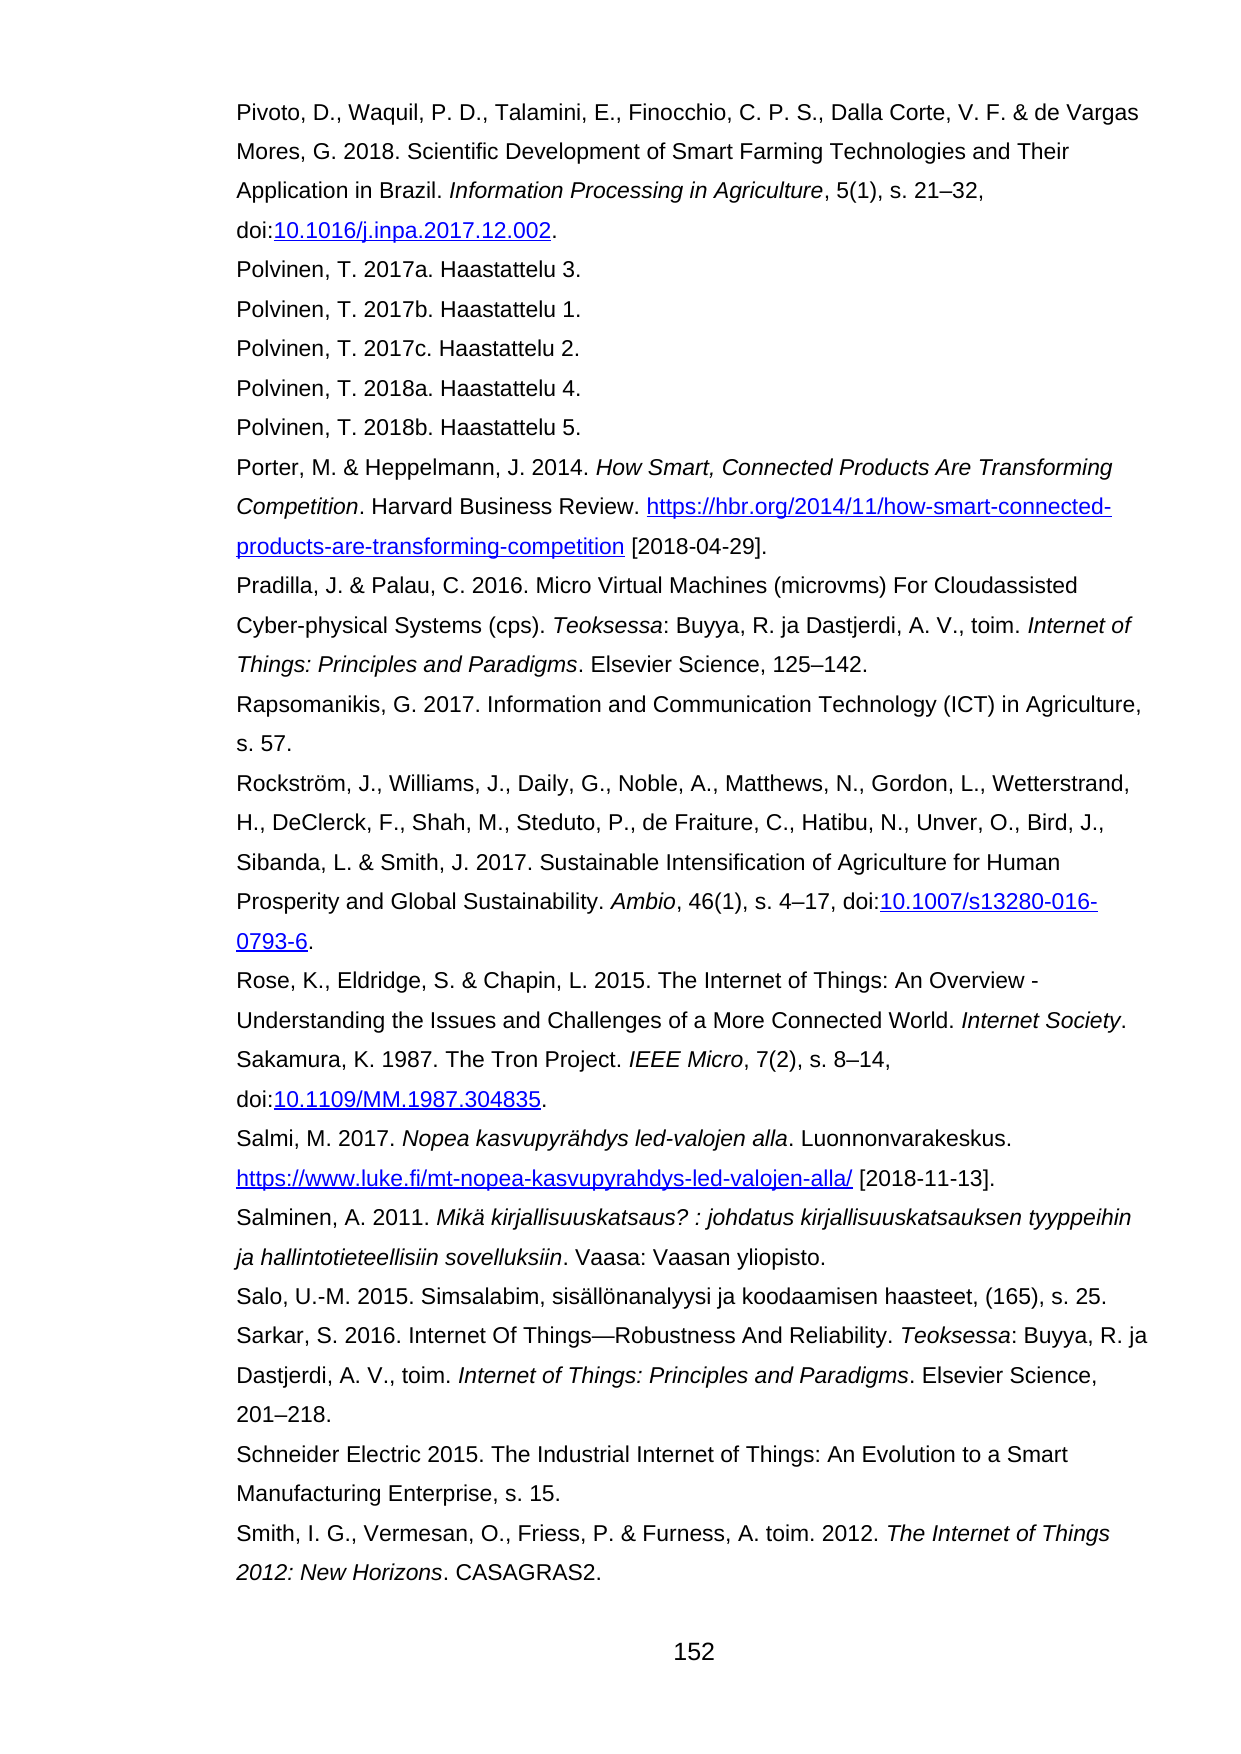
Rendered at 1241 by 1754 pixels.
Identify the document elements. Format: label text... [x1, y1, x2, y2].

text Polvinen, T. 2018b. Haastattelu 5. [236, 414, 1152, 441]
text Porter, M. & Heppelmann, J. 2014. How Smart, Connected Products Are Transforming Competition. Harvard Business Review. https://hbr.org/2014/11/how-smart-connected-products-are-transforming-competition [2018-04-29]. [236, 454, 1152, 559]
text Rose, K., Eldridge, S. & Chapin, L. 2015. The Internet of Things: An Overview - Understanding the Issues and Challenges of a More Connected World. Internet Society. [236, 967, 1152, 1033]
text Pivoto, D., Waquil, P. D., Talamini, E., Finocchio, C. P. S., Dalla Corte, V. F. & de Vargas Mores, G. 2018. Scientific Development of Smart Farming Technologies and Their Application in Brazil. Information Processing in Agriculture, 5(1), s. 21–32, doi:10.1016/j.inpa.2017.12.002. [236, 98, 1152, 243]
text Polvinen, T. 2017b. Haastattelu 1. [236, 296, 1152, 322]
text Sarkar, S. 2016. Internet Of Things—Robustness And Reliability. Teoksessa: Buyya, R. ja Dastjerdi, A. V., toim. Internet of Things: Principles and Paradigms. Elsevier Science, 201–218. [236, 1322, 1152, 1428]
text Salo, U.-M. 2015. Simsalabim, sisällönanalyysi ja koodaamisen haasteet, (165), s. 25. [236, 1283, 1152, 1309]
text Polvinen, T. 2017a. Haastattelu 3. [236, 256, 1152, 283]
text Pradilla, J. & Palau, C. 2016. Micro Virtual Machines (microvms) For Cloudassisted Cyber-physical Systems (cps). Teoksessa: Buyya, R. ja Dastjerdi, A. V., toim. Internet of Things: Principles and Paradigms. Elsevier Science, 125–142. [236, 572, 1152, 678]
text Polvinen, T. 2017c. Haastattelu 2. [236, 335, 1152, 362]
text Salminen, A. 2011. Mikä kirjallisuuskatsaus? : johdatus kirjallisuuskatsauksen tyyppeihin ja hallintotieteellisiin sovelluksiin. Vaasa: Vaasan yliopisto. [236, 1204, 1152, 1270]
text Rapsomanikis, G. 2017. Information and Communication Technology (ICT) in Agriculture, s. 57. [236, 691, 1152, 757]
text Salmi, M. 2017. Nopea kasvupyrähdys led-valojen alla. Luonnonvarakeskus. https://www.luke.fi/mt-nopea-kasvupyrahdys-led-valojen-alla/ [2018-11-13]. [236, 1125, 1152, 1191]
text Sakamura, K. 1987. The Tron Project. IEEE Micro, 7(2), s. 8–14, doi:10.1109/MM.1987.304835. [236, 1046, 1152, 1112]
text Polvinen, T. 2018a. Haastattelu 4. [236, 375, 1152, 401]
text Smith, I. G., Vermesan, O., Friess, P. & Furness, A. toim. 2012. The Internet of Things 2012: New Horizons. CASAGRAS2. [236, 1520, 1152, 1586]
text Schneider Electric 2015. The Industrial Internet of Things: An Evolution to a Smart Manufacturing Enterprise, s. 15. [236, 1441, 1152, 1507]
text Rockström, J., Williams, J., Daily, G., Noble, A., Matthews, N., Gordon, L., Wetterstrand, H., DeClerck, F., Shah, M., Steduto, P., de Fraiture, C., Hatibu, N., Unver, O., Bird, J., Sibanda, L. & Smith, J. 2017. Sustainable Intensification of Agriculture for Human Prosperity and Global Sustainability. Ambio, 46(1), s. 4–17, doi:10.1007/s13280-016-0793-6. [236, 770, 1152, 954]
